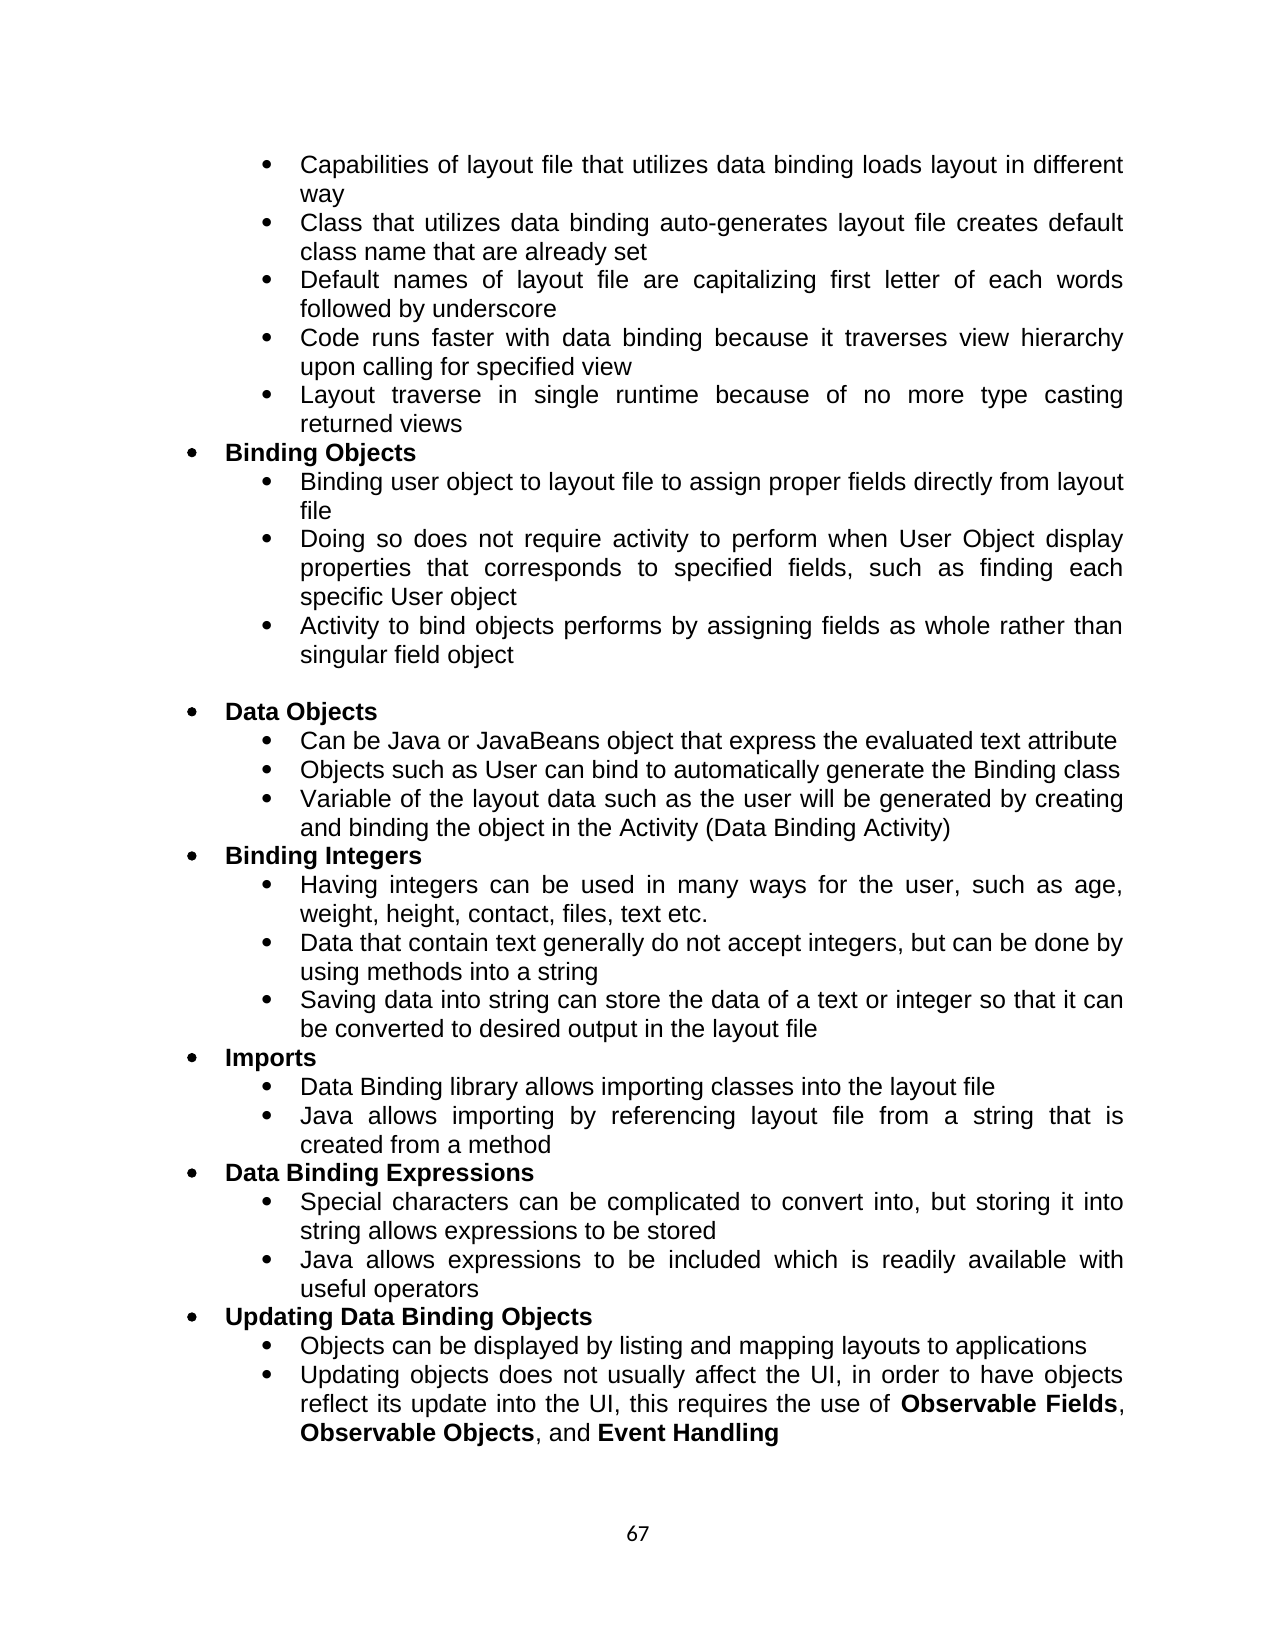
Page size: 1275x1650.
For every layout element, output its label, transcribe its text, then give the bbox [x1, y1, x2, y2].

list Having integers can be used in many ways for the user, such as age, weight, height, contact, files, text etc. [262, 870, 1125, 928]
list Binding Integers [187, 841, 1125, 870]
list Binding Objects [187, 438, 1125, 467]
list Objects can be displayed by listing and mapping layouts to applications [262, 1331, 1125, 1360]
list Doing so does not require activity to perform when User Object display properties that corresponds to specified fields, such as finding each specific User object [262, 524, 1125, 611]
list Data that contain text generally do not accept integers, but can be done by using methods into a string [262, 928, 1125, 985]
list Data Binding Expressions [187, 1158, 1125, 1187]
list Data Binding library allows importing classes into the layout file [262, 1072, 1125, 1101]
list Objects such as User can bind to automatically generate the Binding class [262, 755, 1125, 784]
list Capabilities of layout file that utilizes data binding loads layout in different way [262, 150, 1125, 208]
list Binding user object to layout file to assign proper fields directly from layout file [262, 467, 1125, 524]
list Saving data into string can store the data of a text or integer so that it can be converted to desired output in the layout file [262, 985, 1125, 1043]
list Default names of layout file are capitalizing first letter of each words followed by underscore [262, 265, 1125, 323]
list Java allows expressions to be included which is readily available with useful operators [262, 1245, 1125, 1302]
list Class that utilizes data binding auto-generates layout file creates default class name that are already set [262, 208, 1125, 265]
list Code runs faster with data binding because it traverses view hierarchy upon calling for specified view [262, 323, 1125, 380]
list Variable of the layout data such as the user will be generated by creating and binding the object in the Activity (Data Binding Activity) [262, 784, 1125, 841]
list Layout traverse in single runtime because of no more type casting returned views [262, 380, 1125, 438]
list Data Objects [187, 697, 1125, 726]
list Java allows importing by referencing layout file from a string that is created from a method [262, 1101, 1125, 1158]
list Special characters can be complicated to convert into, but storing it into string allows expressions to be stored [262, 1187, 1125, 1245]
list Activity to bind objects performs by assigning fields as whole rather than singular field object [262, 611, 1125, 668]
list Can be Java or JavaBeans object that express the evaluated text attribute [262, 726, 1125, 755]
list Updating Data Binding Objects [187, 1302, 1125, 1331]
list Updating objects does not usually affect the UI, in order to have objects reflect its update into the UI, this requires the use of Observable Fields, Observable Objects, and Event Handling [262, 1360, 1125, 1446]
list Imports [187, 1043, 1125, 1072]
